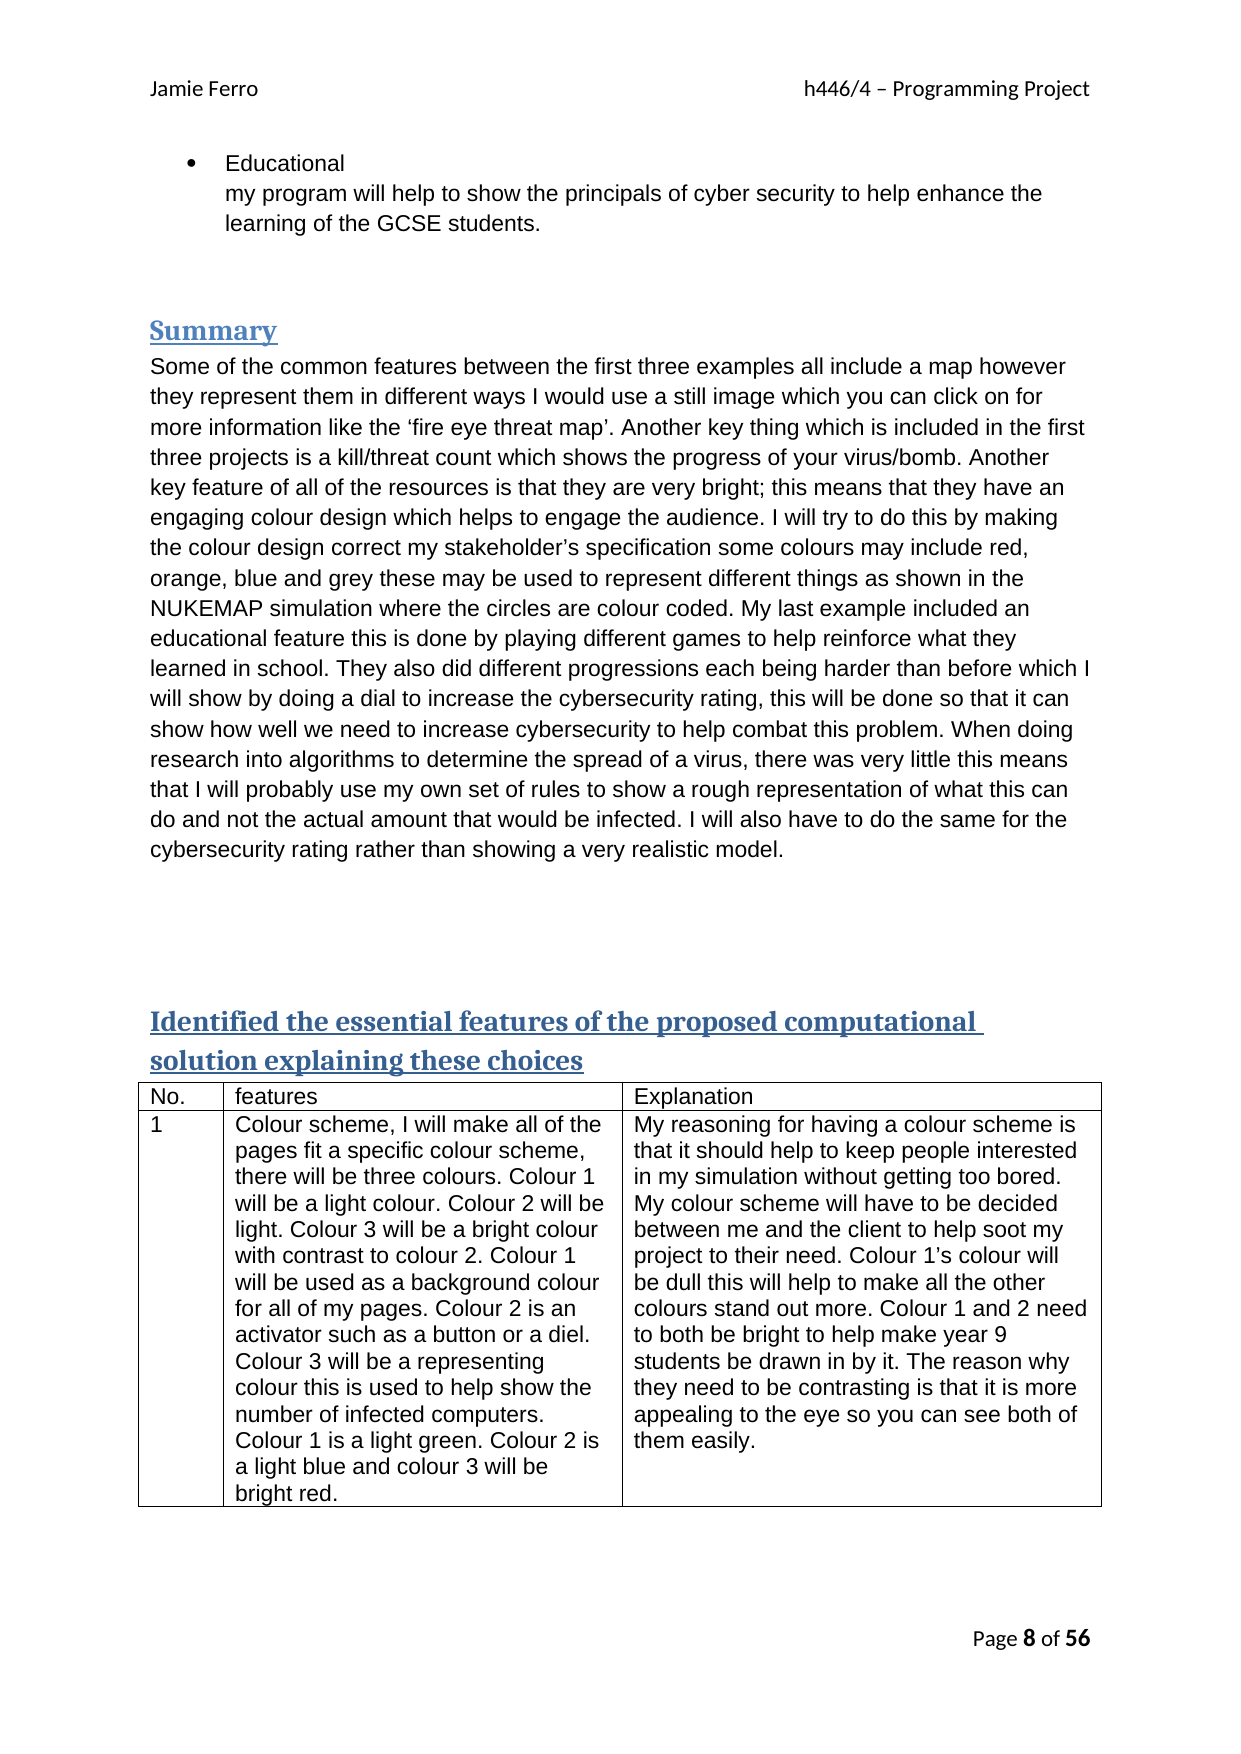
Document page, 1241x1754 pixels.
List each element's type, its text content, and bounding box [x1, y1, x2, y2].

table_cell Colour scheme, I will make all of the pages fit a specific colour scheme, there will be three colours. Colour 1 will be a light colour. Colour 2 will be light. Colour 3 will be a bright colour with contrast to colour 2. Colour 1 will be used as a background colour for all of my pages. Colour 2 is an activator such as a button or a diel. Colour 3 will be a representing colour this is used to help show the number of infected computers. Colour 1 is a light green. Colour 2 is a light blue and colour 3 will be bright red. [224, 1111, 622, 1506]
subtitle Identified the essential features of the proposed computational solution explaining these choices [150, 1005, 1090, 1077]
table_header No. [139, 1083, 223, 1109]
list Educational my program will help to show the principals of cyber security to help enhance the learning of the GCSE students. [187, 150, 1090, 237]
table_cell My reasoning for having a colour scheme is that it should help to keep people interested in my simulation without getting too bored. My colour scheme will have to be decided between me and the client to help soot my project to their need. Colour 1’s colour will be dull this will help to make all the other colours stand out more. Colour 1 and 2 need to both be bright to help make year 9 students be drawn in by it. The reason why they need to be contrasting is that it is more appealing to the eye so you can see both of them easily. [623, 1111, 1101, 1506]
text Some of the common features between the first three examples all include a map however they represent them in different ways I would use a still image which you can click on for more information like the ‘fire eye threat map’. Another key thing which is included in the first three projects is a kill/threat count which shows the progress of your virus/bomb. Another key feature of all of the resources is that they are very bright; this means that they have an engaging colour design which helps to engage the audience. I will try to do this by making the colour design correct my stakeholder’s specification some colours may include red, orange, blue and grey these may be used to represent different things as shown in the NUKEMAP simulation where the circles are colour coded. My last example included an educational feature this is done by playing different games to help reinforce what they learned in school. They also did different progressions each being harder than before which I will show by doing a dial to increase the cybersecurity rating, this will be done so that it can show how well we need to increase cybersecurity to help combat this problem. When doing research into algorithms to determine the spread of a virus, there was very little this means that I will probably use my own set of rules to show a rough representation of what this can do and not the actual amount that would be infected. I will also have to do the same for the cybersecurity rating rather than showing a very realistic model. [150, 353, 1090, 863]
subtitle Summary [150, 314, 1090, 348]
table_cell 1 [139, 1111, 223, 1506]
table_header features [224, 1083, 622, 1109]
table_header Explanation [623, 1083, 1101, 1109]
